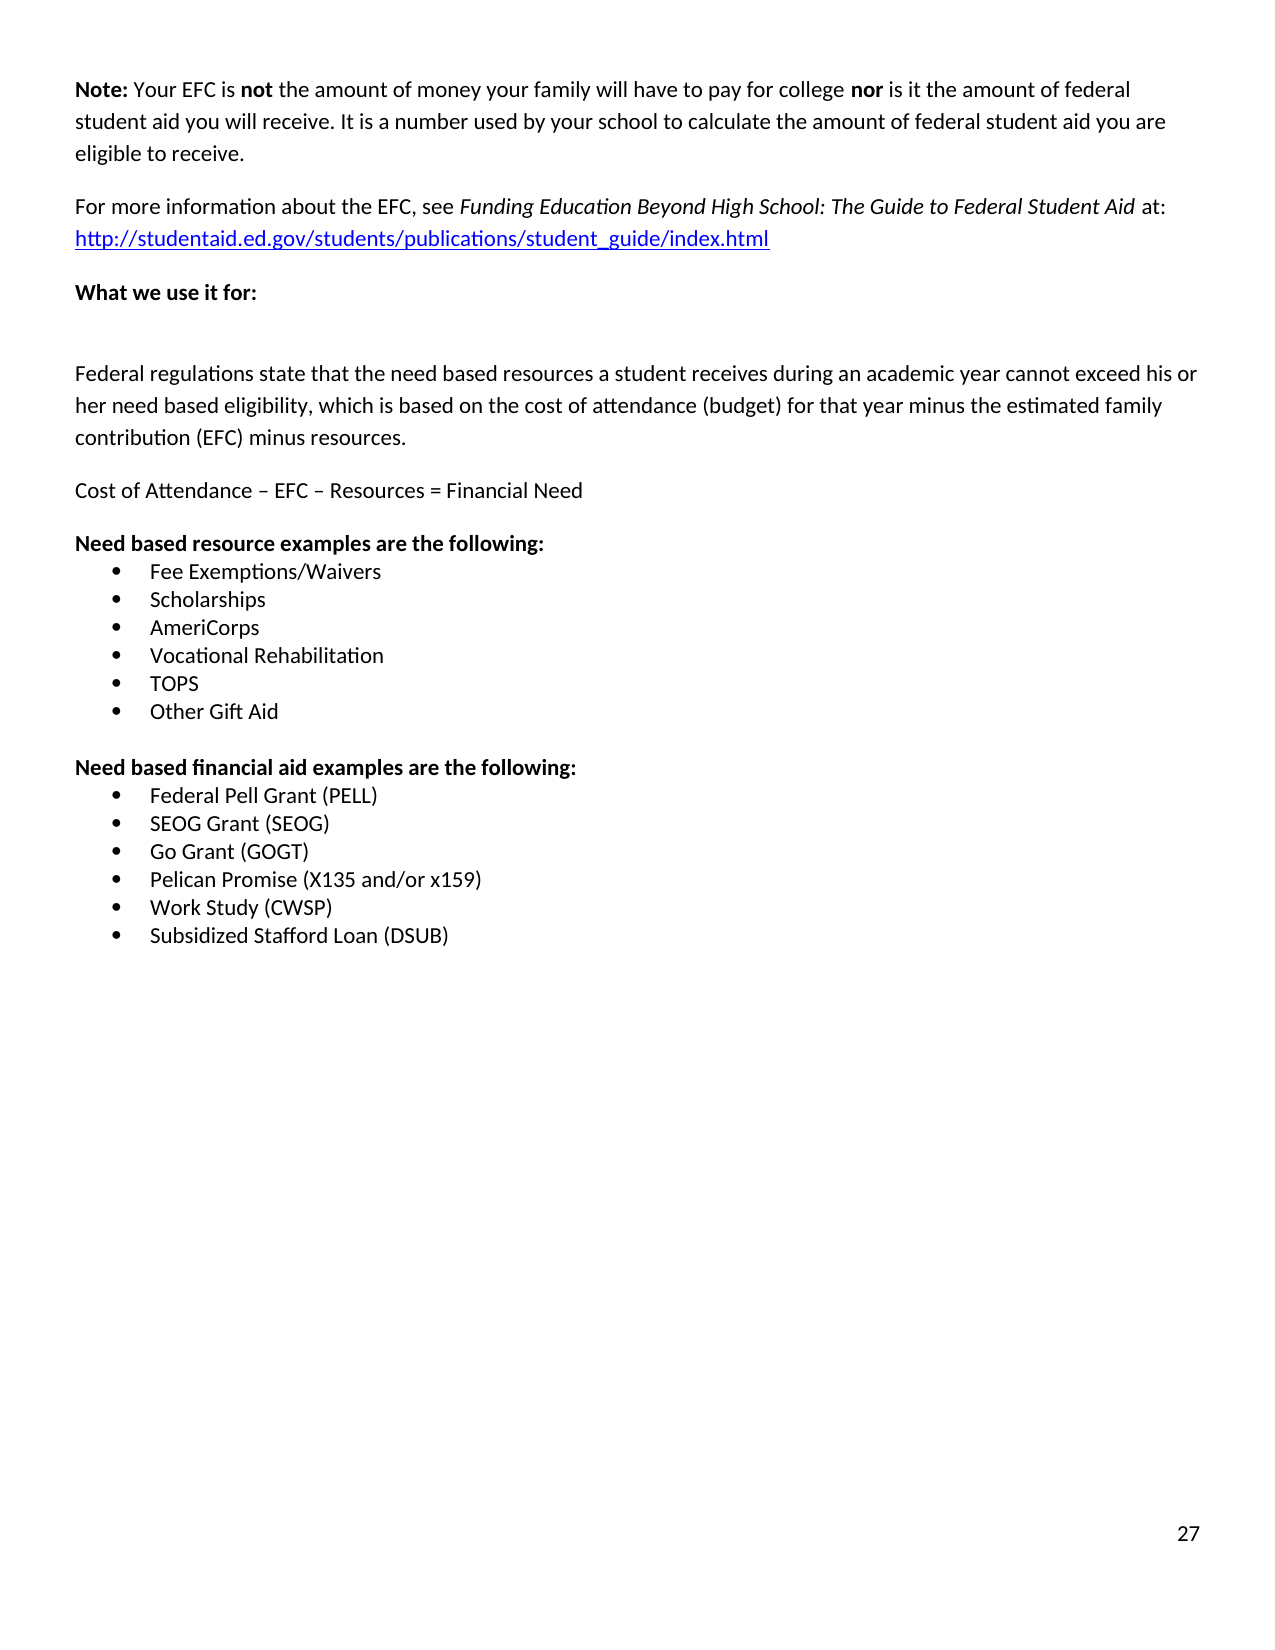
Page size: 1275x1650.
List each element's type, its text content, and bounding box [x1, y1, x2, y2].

list Federal Pell Grant (PELL) [112, 781, 1200, 809]
list Vocational Rehabilitation [112, 641, 1200, 669]
list SEOG Grant (SEOG) [112, 809, 1200, 837]
text Note: Your EFC is not the amount of money your family will have to pay for college nor is it the amount of federal student aid you will receive. It is a number used by your school to calculate the amount of federal student aid you are eligible to receive. [75, 75, 1200, 167]
text What we use it for: [75, 278, 1200, 306]
text Federal regulations state that the need based resources a student receives during an academic year cannot exceed his or her need based eligibility, which is based on the cost of attendance (budget) for that year minus the estimated family contribution (EFC) minus resources. [75, 359, 1200, 451]
list AmeriCorps [112, 613, 1200, 641]
text Need based resource examples are the following: [75, 529, 1200, 557]
list Scholarships [112, 585, 1200, 613]
text Cost of Attendance – EFC – Resources = Financial Need [75, 476, 1200, 504]
list Pelican Promise (X135 and/or x159) [112, 865, 1200, 893]
list Go Grant (GOGT) [112, 837, 1200, 865]
list Subsidized Stafford Loan (DSUB) [112, 921, 1200, 949]
list Fee Exemptions/Waivers [112, 557, 1200, 585]
list TOPS [112, 669, 1200, 697]
list Other Gift Aid [112, 697, 1200, 725]
text Need based financial aid examples are the following: [75, 753, 1200, 781]
list Work Study (CWSP) [112, 893, 1200, 921]
text For more information about the EFC, see Funding Education Beyond High School: The Guide to Federal Student Aid at: http://studentaid.ed.gov/students/publications/student_guide/index.html [75, 192, 1200, 253]
